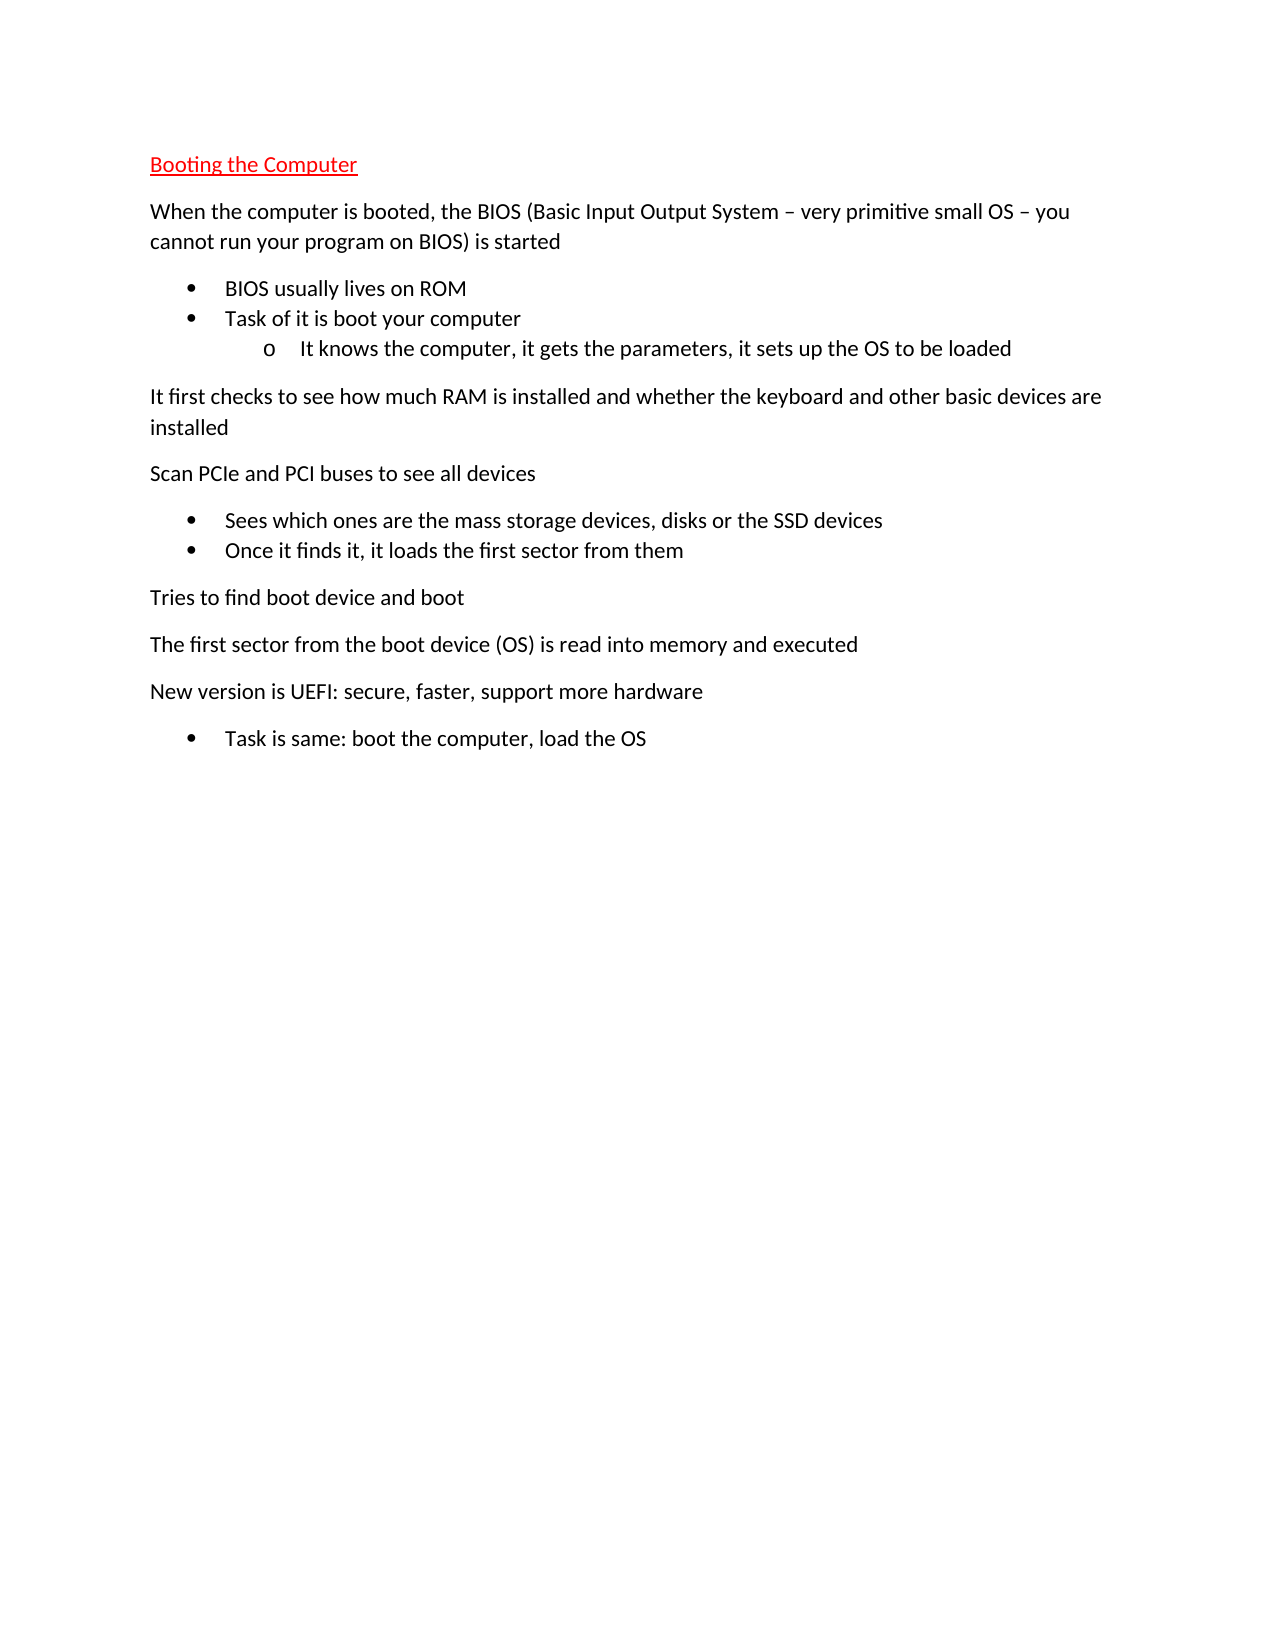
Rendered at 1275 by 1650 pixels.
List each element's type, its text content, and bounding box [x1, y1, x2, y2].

text The first sector from the boot device (OS) is read into memory and executed [150, 630, 1125, 658]
text Booting the Computer [150, 150, 1125, 178]
text When the computer is booted, the BIOS (Basic Input Output System – very primitive small OS – you cannot run your program on BIOS) is started [150, 197, 1125, 255]
text Tries to find boot device and boot [150, 583, 1125, 612]
text It first checks to see how much RAM is installed and whether the keyboard and other basic devices are installed [150, 382, 1125, 441]
list It knows the computer, it gets the parameters, it sets up the OS to be loaded [262, 334, 1125, 363]
list Task of it is boot your computer [187, 304, 1125, 332]
list Sees which ones are the mass storage devices, disks or the SSD devices [187, 506, 1125, 534]
list BIOS usually lives on ROM [187, 274, 1125, 302]
text New version is UEFI: secure, faster, support more hardware [150, 677, 1125, 705]
list Task is same: boot the computer, load the OS [187, 724, 1125, 752]
text Scan PCIe and PCI buses to see all devices [150, 459, 1125, 488]
list Once it finds it, it loads the first sector from them [187, 537, 1125, 565]
